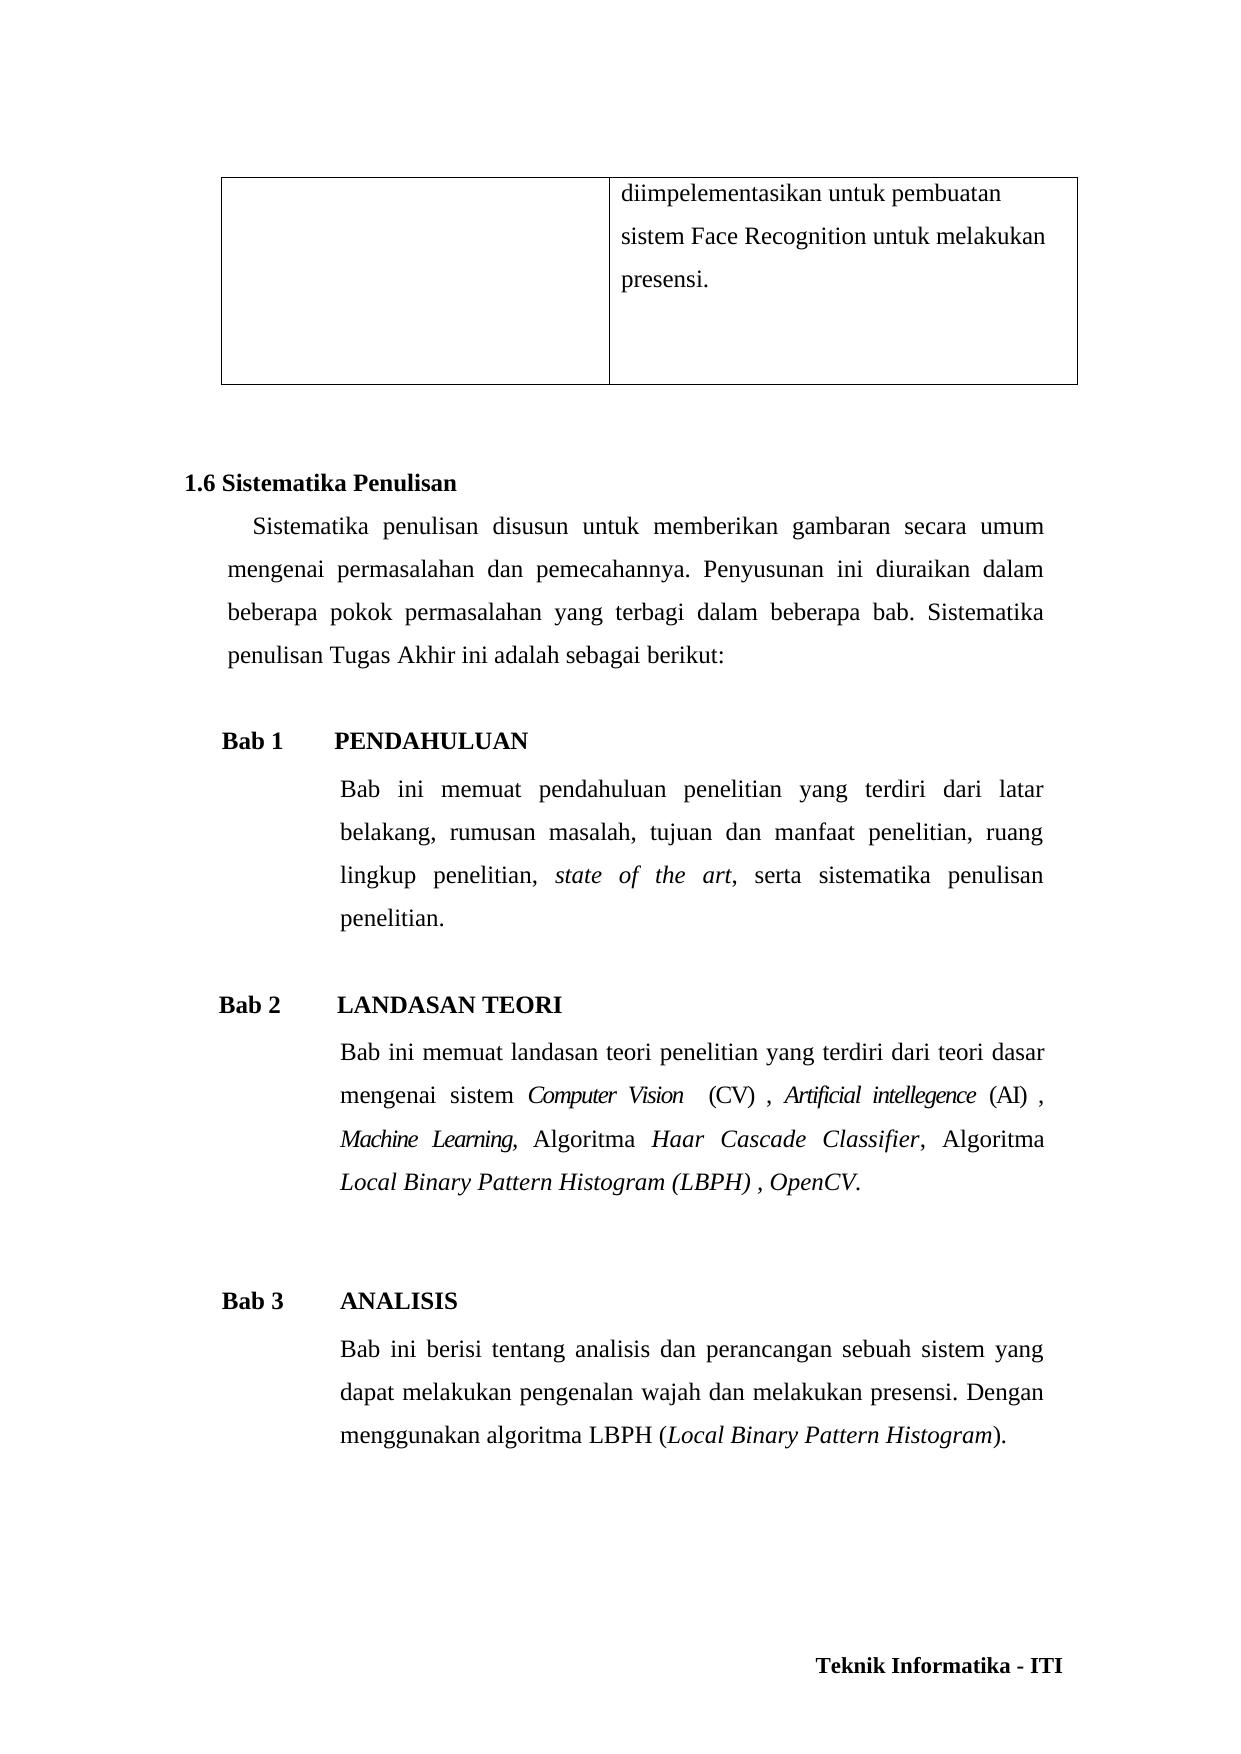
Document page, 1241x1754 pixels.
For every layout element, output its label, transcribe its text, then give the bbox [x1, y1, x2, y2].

text Bab ini berisi tentang analisis dan perancangan sebuah sistem yang dapat melakukan pengenalan wajah dan melakukan presensi. Dengan menggunakan algoritma LBPH (Local Binary Pattern Histogram). [340, 1334, 1044, 1449]
text Sistematika penulisan disusun untuk memberikan gambaran secara umum mengenai permasalahan dan pemecahannya. Penyusunan ini diuraikan dalam beberapa pokok permasalahan yang terbagi dalam beberapa bab. Sistematika penulisan Tugas Akhir ini adalah sebagai berikut: [227, 511, 1044, 669]
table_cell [222, 178, 609, 384]
text Bab 2 LANDASAN TEORI [162, 990, 1063, 1018]
text Bab 1 PENDAHULUAN [222, 726, 1063, 755]
text Bab ini memuat landasan teori penelitian yang terdiri dari teori dasar mengenai sistem Computer Vision (CV) , Artificial intellegence (AI) , Machine Learning, Algoritma Haar Cascade Classifier, Algoritma Local Binary Pattern Histogram (LBPH) , OpenCV. [340, 1037, 1045, 1196]
subtitle Sistematika Penulisan [184, 468, 1063, 496]
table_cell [610, 178, 1077, 384]
text Bab 3 ANALISIS [222, 1286, 1063, 1315]
text Bab ini memuat pendahuluan penelitian yang terdiri dari latar belakang, rumusan masalah, tujuan dan manfaat penelitian, ruang lingkup penelitian, state of the art, serta sistematika penulisan penelitian. [340, 774, 1044, 932]
